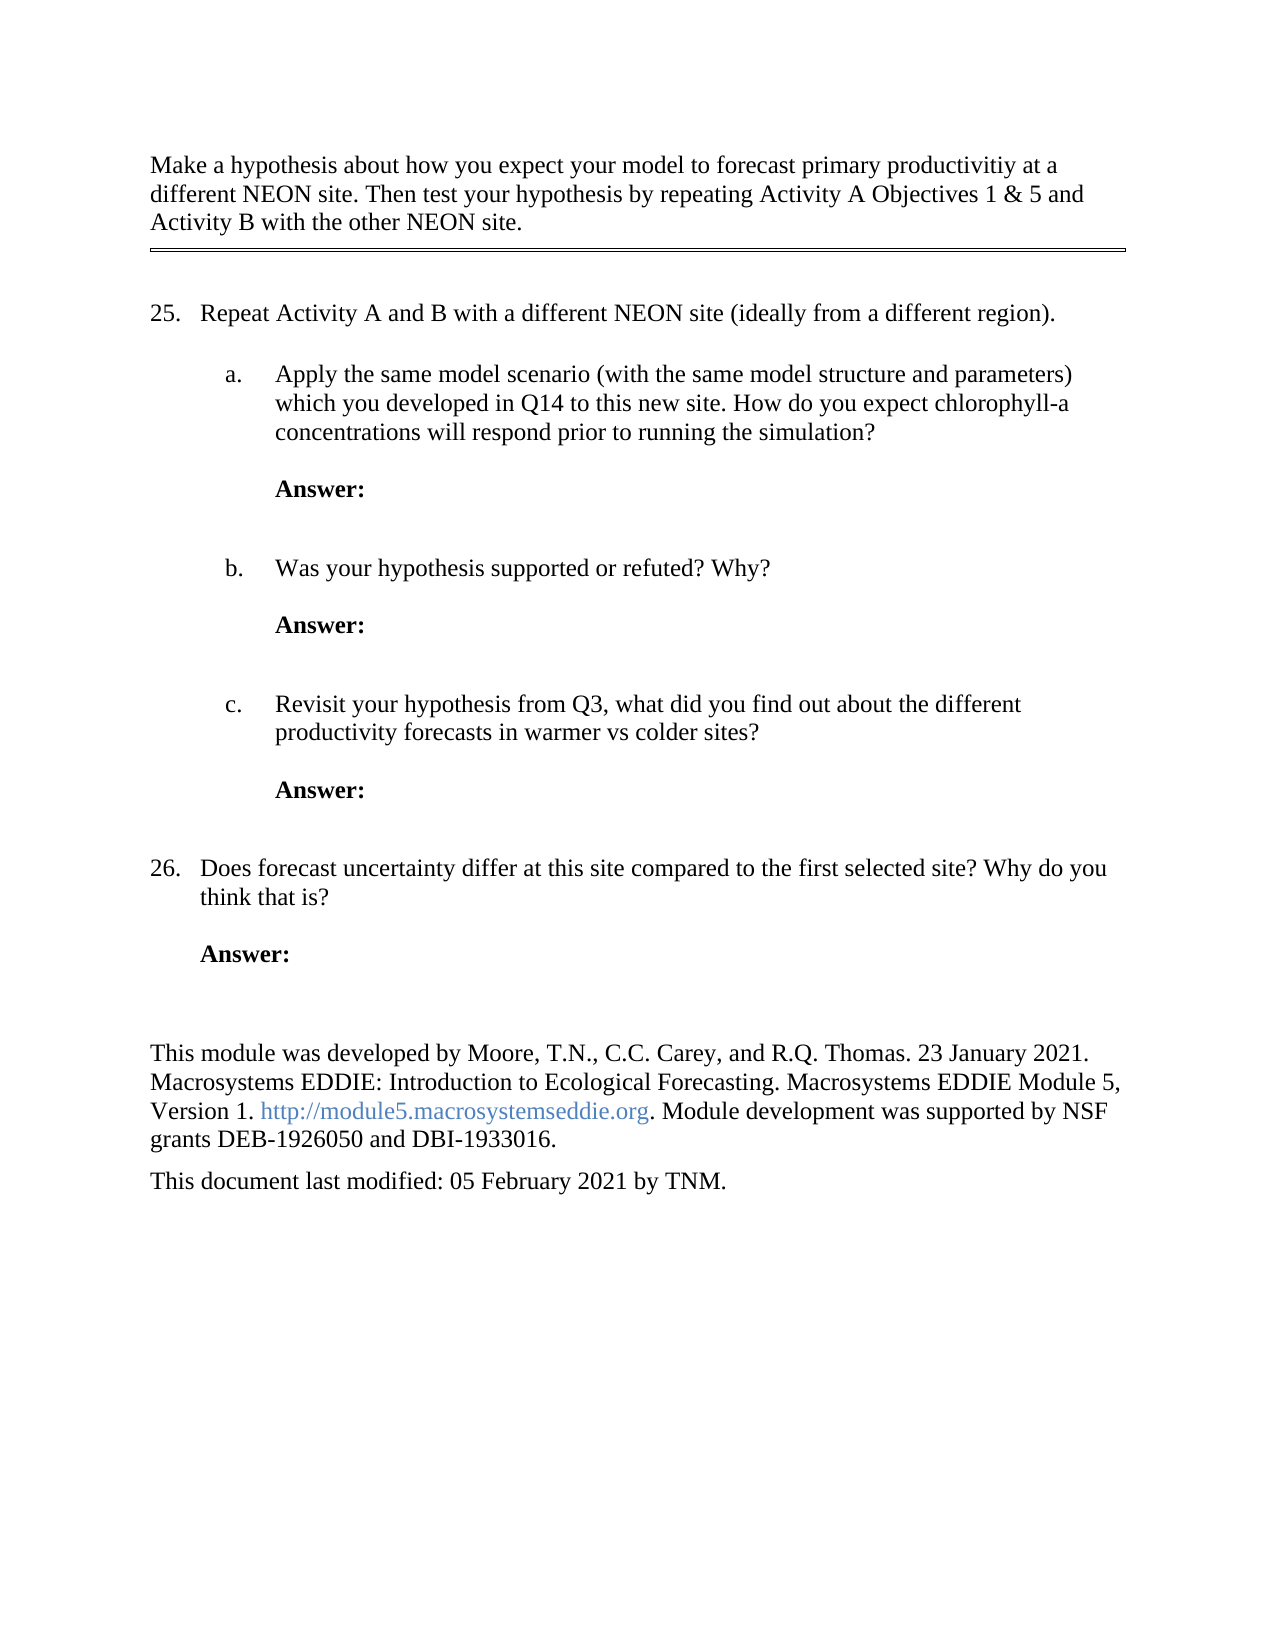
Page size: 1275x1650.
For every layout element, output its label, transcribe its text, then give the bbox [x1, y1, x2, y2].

text This module was developed by Moore, T.N., C.C. Carey, and R.Q. Thomas. 23 January 2021. Macrosystems EDDIE: Introduction to Ecological Forecasting. Macrosystems EDDIE Module 5, Version 1. http://module5.macrosystemseddie.org. Module development was supported by NSF grants DEB-1926050 and DBI-1933016. [150, 1038, 1125, 1153]
list Revisit your hypothesis from Q3, what did you find out about the different productivity forecasts in warmer vs colder sites? Answer: [225, 689, 1125, 832]
list Does forecast uncertainty differ at this site compared to the first selected site? Why do you think that is? Answer: [150, 853, 1125, 1026]
list Apply the same model scenario (with the same model structure and parameters) which you developed in Q14 to this new site. How do you expect chlorophyll-a concentrations will respond prior to running the simulation? Answer: [225, 359, 1125, 532]
list Repeat Activity A and B with a different NEON site (ideally from a different region). [150, 298, 1125, 356]
text Make a hypothesis about how you expect your model to forecast primary productivitiy at a different NEON site. Then test your hypothesis by repeating Activity A Objectives 1 & 5 and Activity B with the other NEON site. [150, 150, 1125, 236]
text This document last modified: 05 February 2021 by TNM. [150, 1166, 1125, 1194]
list Was your hypothesis supported or refuted? Why? Answer: [225, 553, 1125, 668]
